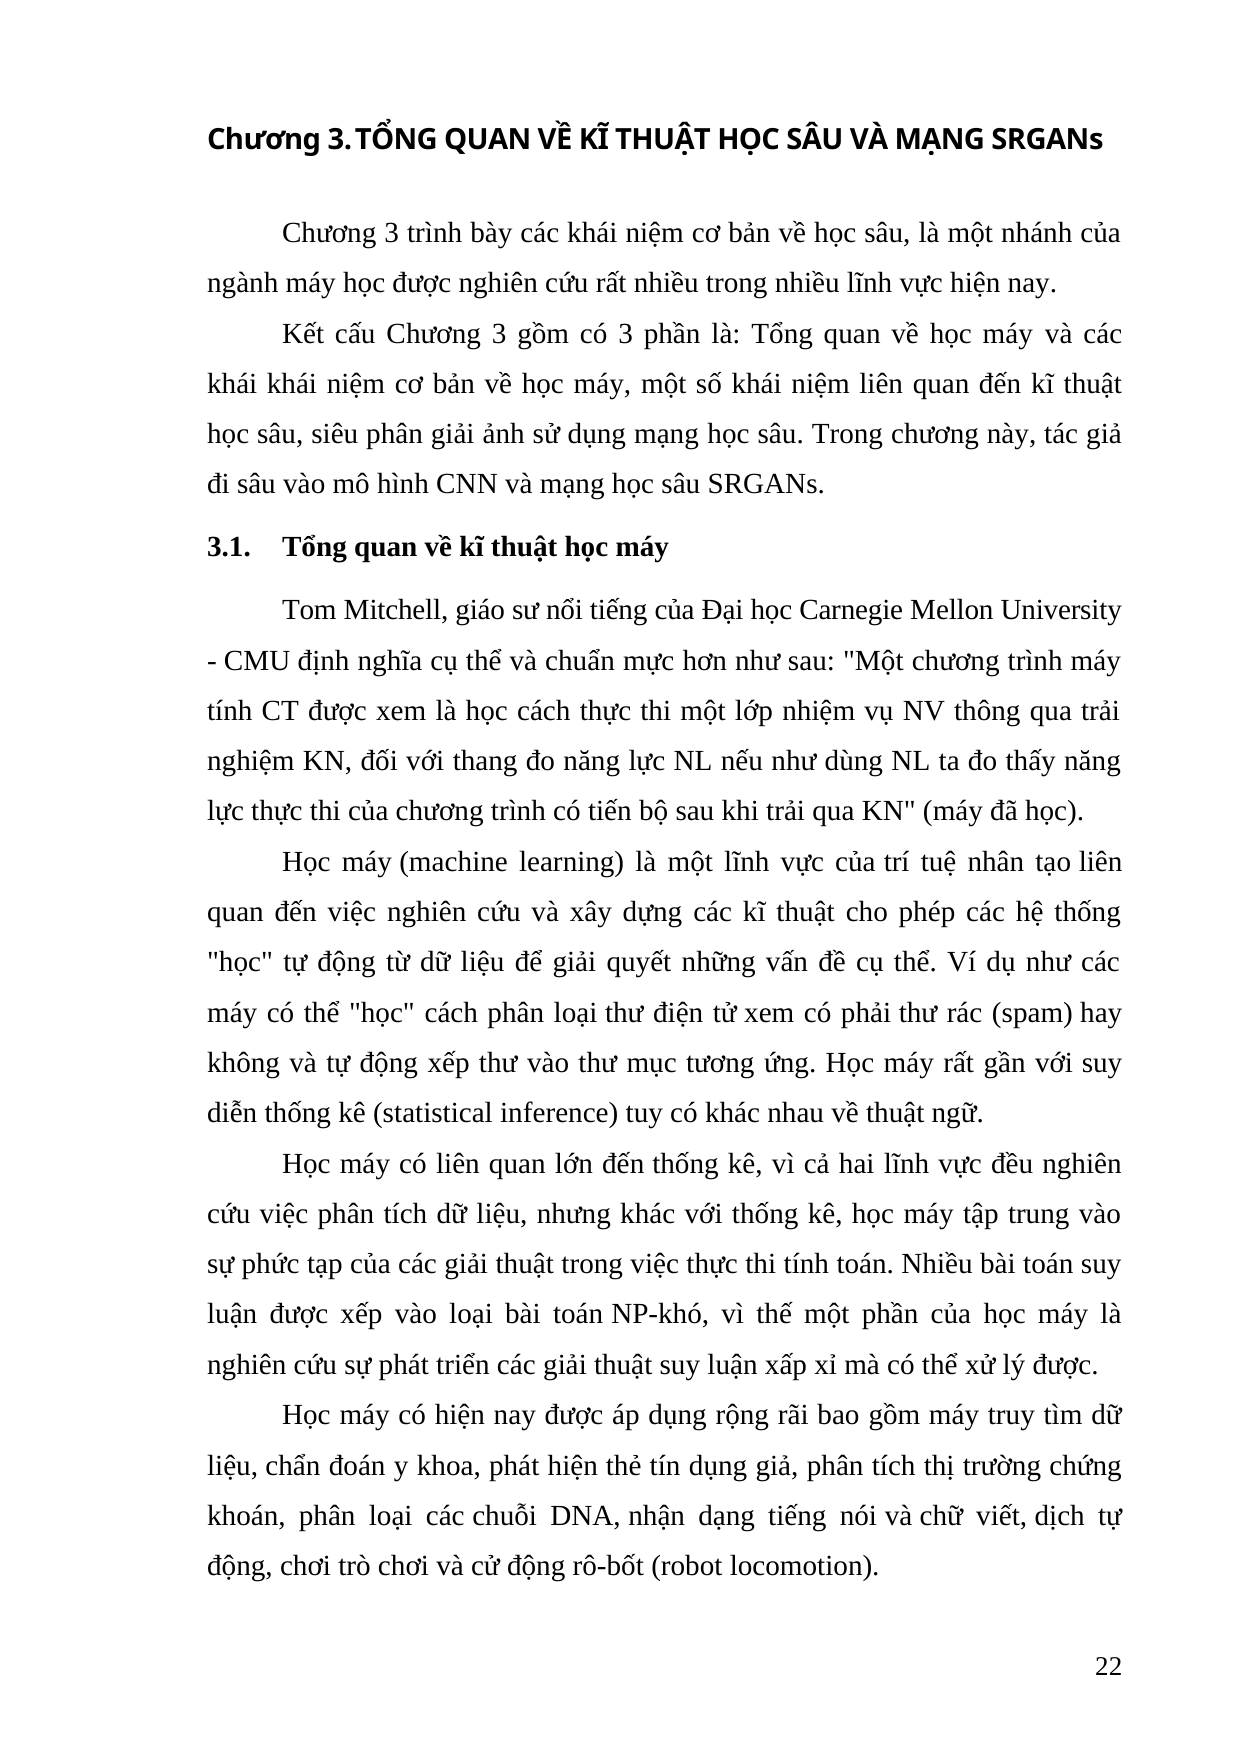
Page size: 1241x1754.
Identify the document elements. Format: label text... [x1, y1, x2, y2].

text Học máy (machine learning) là một lĩnh vực của trí tuệ nhân tạo liên quan đến việc nghiên cứu và xây dựng các kĩ thuật cho phép các hệ thống "học" tự động từ dữ liệu để giải quyết những vấn đề cụ thể. Ví dụ như các máy có thể "học" cách phân loại thư điện tử xem có phải thư rác (spam) hay không và tự động xếp thư vào thư mục tương ứng. Học máy rất gần với suy diễn thống kê (statistical inference) tuy có khác nhau về thuật ngữ. [207, 844, 1122, 1129]
subtitle TỔNG QUAN VỀ KĨ THUẬT HỌC SÂU VÀ MẠNG SRGANs [207, 118, 1122, 158]
text Chương 3 trình bày các khái niệm cơ bản về học sâu, là một nhánh của ngành máy học được nghiên cứu rất nhiều trong nhiều lĩnh vực hiện nay. [207, 215, 1122, 299]
subtitle Tổng quan về kĩ thuật học máy [207, 529, 1122, 563]
text Học máy có hiện nay được áp dụng rộng rãi bao gồm máy truy tìm dữ liệu, chẩn đoán y khoa, phát hiện thẻ tín dụng giả, phân tích thị trường chứng khoán, phân loại các chuỗi DNA, nhận dạng tiếng nói và chữ viết, dịch tự động, chơi trò chơi và cử động rô-bốt (robot locomotion). [207, 1397, 1122, 1582]
text Kết cấu Chương 3 gồm có 3 phần là: Tổng quan về học máy và các khái khái niệm cơ bản về học máy, một số khái niệm liên quan đến kĩ thuật học sâu, siêu phân giải ảnh sử dụng mạng học sâu. Trong chương này, tác giả đi sâu vào mô hình CNN và mạng học sâu SRGANs. [207, 316, 1122, 500]
text Học máy có liên quan lớn đến thống kê, vì cả hai lĩnh vực đều nghiên cứu việc phân tích dữ liệu, nhưng khác với thống kê, học máy tập trung vào sự phức tạp của các giải thuật trong việc thực thi tính toán. Nhiều bài toán suy luận được xếp vào loại bài toán NP-khó, vì thế một phần của học máy là nghiên cứu sự phát triển các giải thuật suy luận xấp xỉ mà có thể xử lý được. [207, 1146, 1122, 1381]
text Tom Mitchell, giáo sư nổi tiếng của Đại học Carnegie Mellon University - CMU định nghĩa cụ thể và chuẩn mực hơn như sau: "Một chương trình máy tính CT được xem là học cách thực thi một lớp nhiệm vụ NV thông qua trải nghiệm KN, đối với thang đo năng lực NL nếu như dùng NL ta đo thấy năng lực thực thi của chương trình có tiến bộ sau khi trải qua KN" (máy đã học). [207, 592, 1122, 827]
